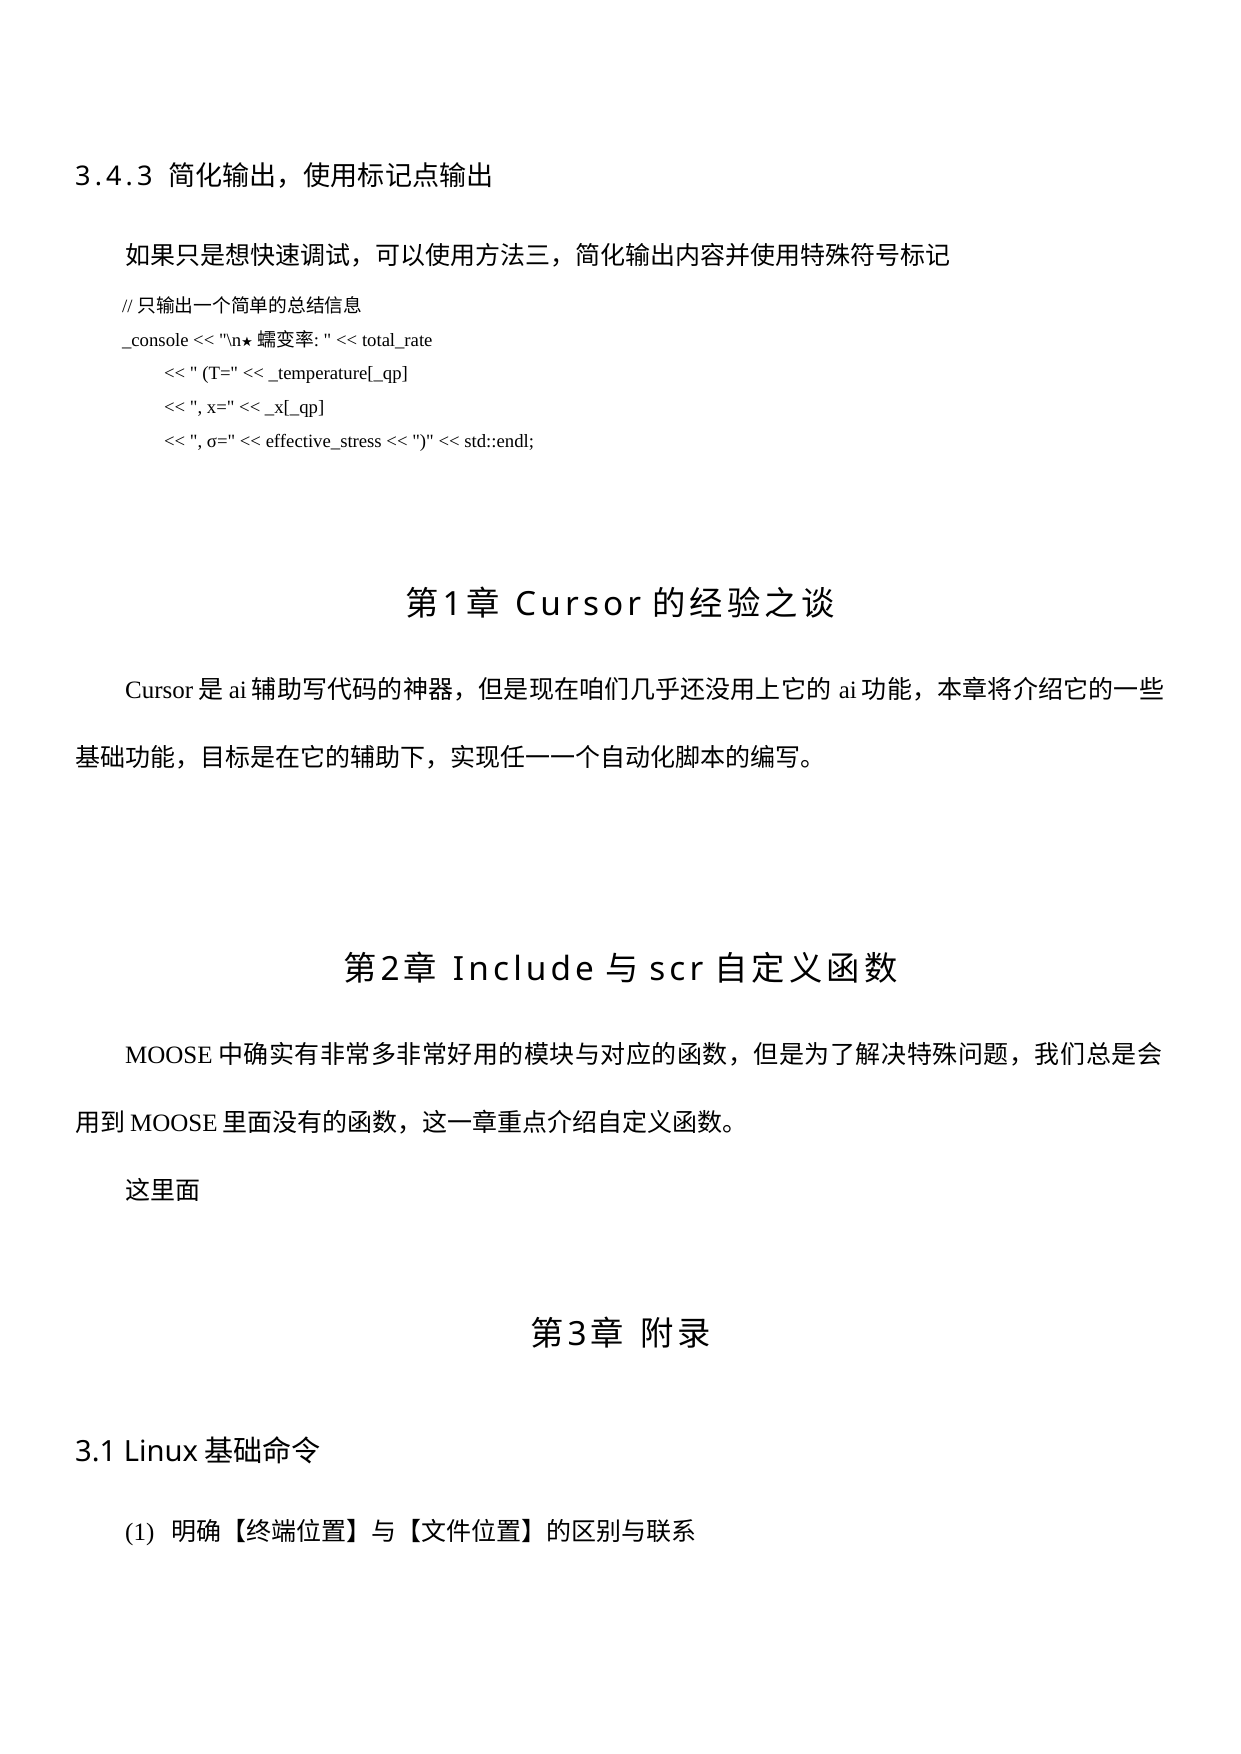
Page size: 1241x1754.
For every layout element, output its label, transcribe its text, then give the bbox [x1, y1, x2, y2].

list 明确【终端位置】与【文件位置】的区别与联系 [125, 1496, 1165, 1564]
subtitle Cursor的经验之谈 [75, 567, 1165, 634]
subtitle Linux基础命令 [75, 1415, 1165, 1483]
text 如果只是想快速调试，可以使用方法三，简化输出内容并使用特殊符号标记 [75, 220, 1165, 288]
subtitle 附录 [75, 1297, 1165, 1365]
text << ", σ=" << effective_stress << ")" << std::endl; [75, 424, 1165, 458]
text << ", x=" << _x[_qp] [75, 390, 1165, 424]
text MOOSE中确实有非常多非常好用的模块与对应的函数，但是为了解决特殊问题，我们总是会用到MOOSE里面没有的函数，这一章重点介绍自定义函数。 [75, 1019, 1165, 1154]
text 这里面 [75, 1154, 1165, 1222]
subtitle 简化输出，使用标记点输出 [75, 139, 1165, 207]
subtitle Include与scr自定义函数 [75, 932, 1165, 1000]
text // 只输出一个简单的总结信息 [75, 288, 1165, 322]
text << " (T=" << _temperature[_qp] [75, 356, 1165, 390]
text Cursor是ai辅助写代码的神器，但是现在咱们几乎还没用上它的ai功能，本章将介绍它的一些基础功能，目标是在它的辅助下，实现任一一个自动化脚本的编写。 [75, 653, 1165, 789]
text _console << "\n★ 蠕变率: " << total_rate [75, 322, 1165, 356]
